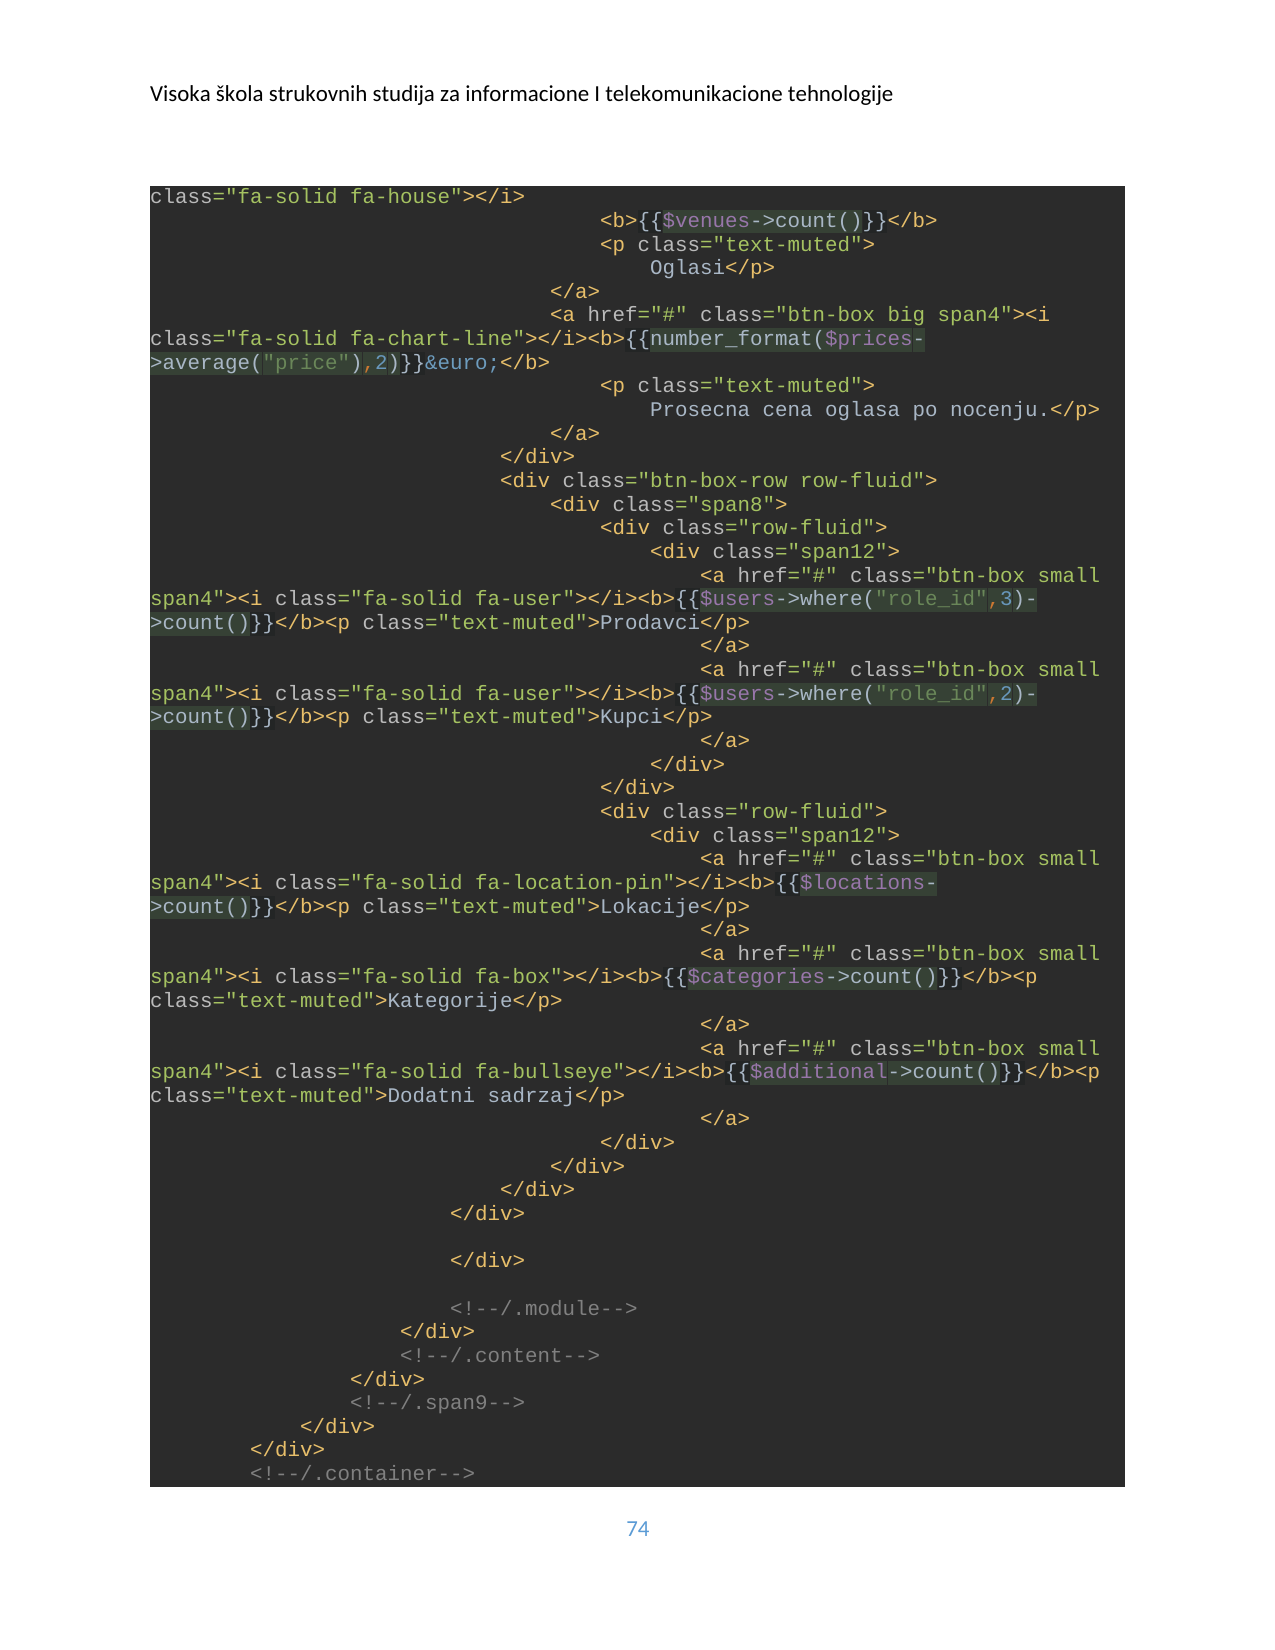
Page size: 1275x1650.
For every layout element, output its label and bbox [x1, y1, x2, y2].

text [150, 186, 1125, 1487]
